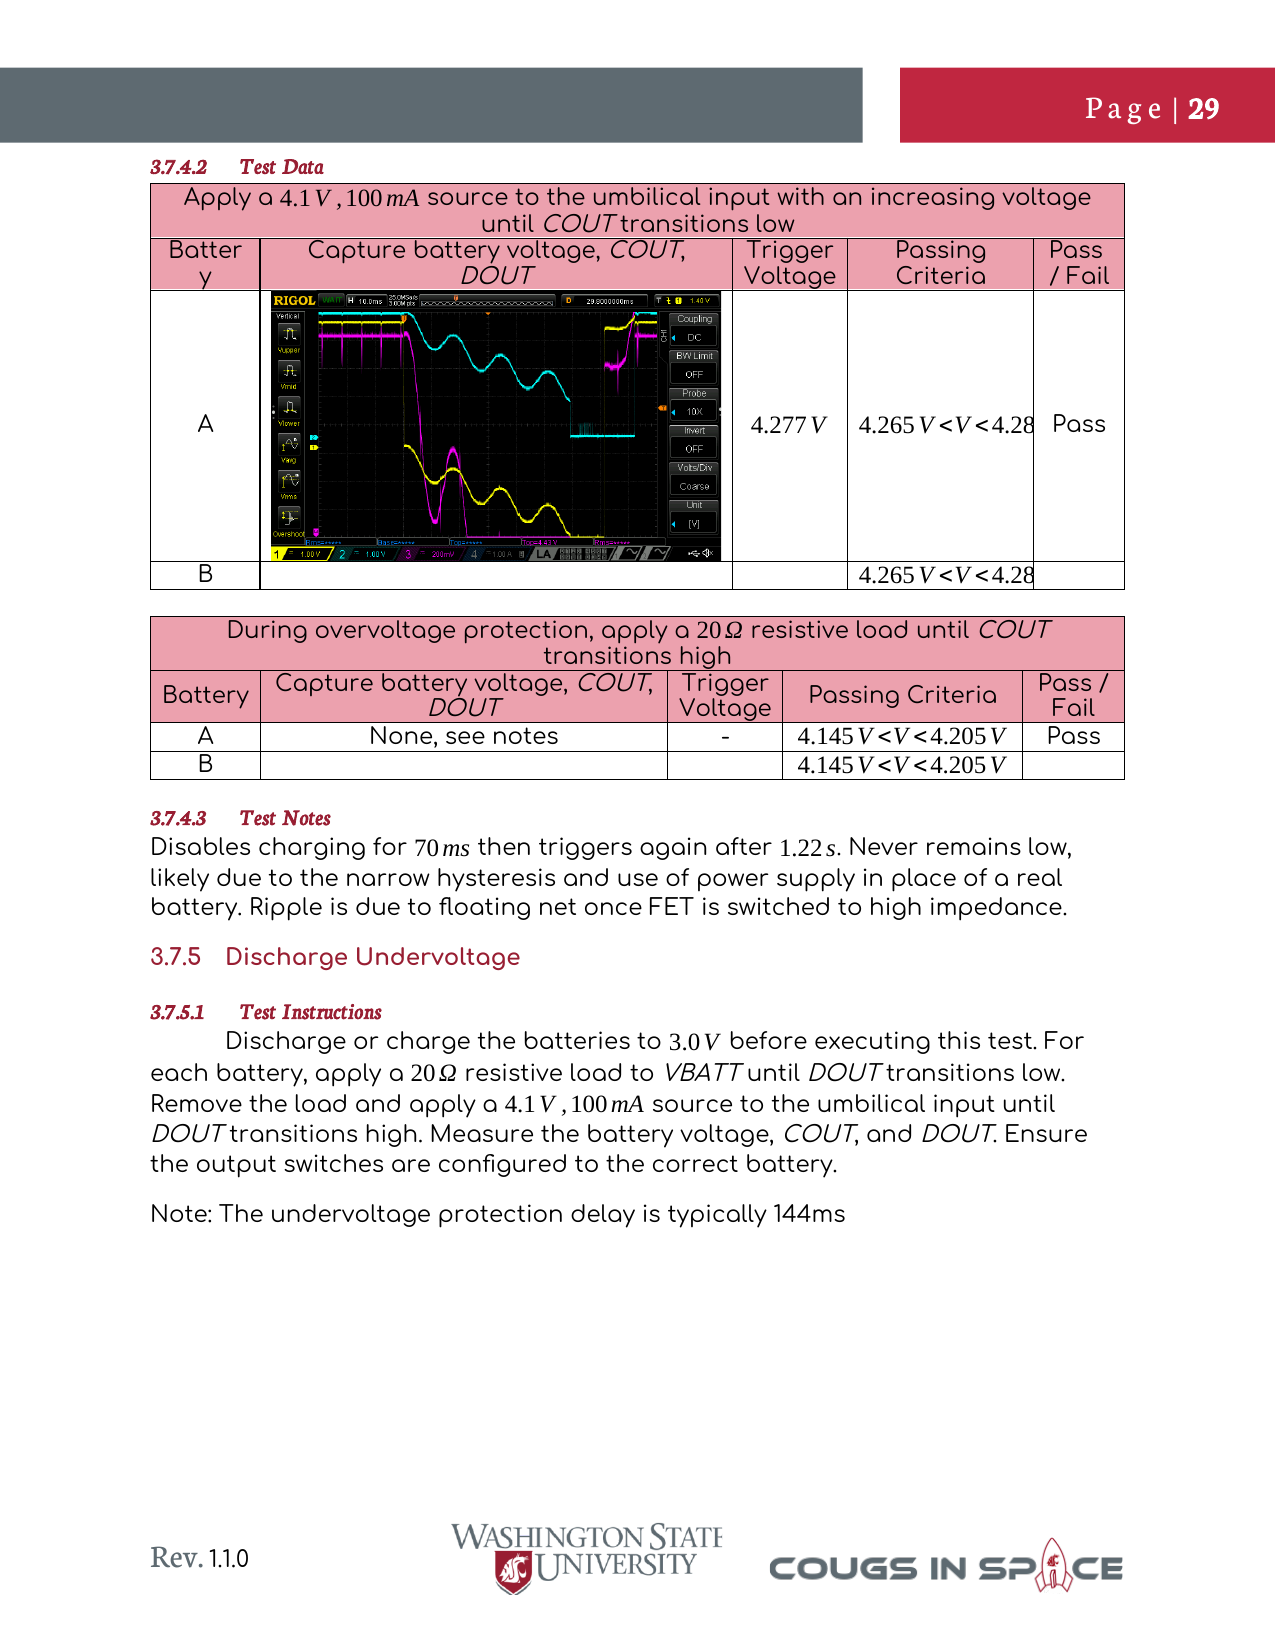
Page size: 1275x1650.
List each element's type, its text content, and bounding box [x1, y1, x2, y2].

subtitle Test Instructions [150, 995, 1125, 1024]
table_cell A [151, 291, 259, 561]
table_cell - [668, 723, 782, 751]
table_cell Trigger Voltage [668, 671, 782, 722]
table_cell [668, 752, 782, 779]
table_cell [261, 562, 732, 589]
table_cell Battery [151, 239, 259, 289]
table_cell Pass / Fail [1023, 671, 1124, 722]
table_cell [722, 291, 732, 561]
text Disables charging for then triggers again after . Never remains low, likely due to the narrow hysteresis and use of power supply in place of a real battery. Ripple is due to floating net once FET is switched to high impedance. [150, 834, 1125, 921]
subtitle Discharge Undervoltage [150, 945, 1125, 971]
table_cell [733, 562, 847, 589]
subtitle Test Data [150, 150, 1125, 179]
table_cell B [151, 752, 260, 779]
table_cell Pass / Fail [1034, 239, 1124, 289]
picture [450, 1522, 723, 1595]
table_cell Passing Criteria [848, 239, 1033, 289]
table_cell Passing Criteria [783, 671, 1022, 722]
table_cell Pass [1023, 723, 1124, 751]
table_cell Capture battery voltage, COUT, DOUT [261, 671, 667, 722]
table_cell [848, 562, 1033, 589]
table_cell [783, 752, 1022, 779]
table_cell [783, 723, 1022, 751]
table_cell [261, 291, 271, 561]
text Note: The undervoltage protection delay is typically 144ms [150, 1202, 1125, 1227]
text Discharge or charge the batteries to before executing this test. For each battery, apply a resistive load to VBATT until DOUT transitions low. Remove the load and apply a source to the umbilical input until DOUT transitions high. Measure the battery voltage, COUT, and DOUT. Ensure the output switches are configured to the correct battery. [150, 1028, 1125, 1177]
table_cell [1034, 562, 1124, 589]
picture [769, 1537, 1123, 1594]
table_cell [1023, 752, 1124, 779]
table_cell Capture battery voltage, COUT, DOUT [261, 239, 732, 289]
table_cell A [151, 723, 260, 751]
table_cell [848, 291, 1033, 561]
table_cell B [151, 562, 259, 589]
subtitle Test Notes [150, 801, 1125, 830]
table_header Apply a source to the umbilical input with an increasing voltage until COUT transitions low [151, 184, 1124, 237]
picture [271, 290, 722, 561]
table_cell [261, 752, 667, 779]
table_cell Battery [151, 671, 260, 722]
table_cell [733, 291, 847, 561]
table_cell None, see notes [261, 723, 667, 751]
table_header During overvoltage protection, apply a resistive load until COUT transitions high [151, 617, 1124, 670]
table_cell Pass [1034, 291, 1124, 561]
table_cell Trigger Voltage [733, 239, 847, 289]
